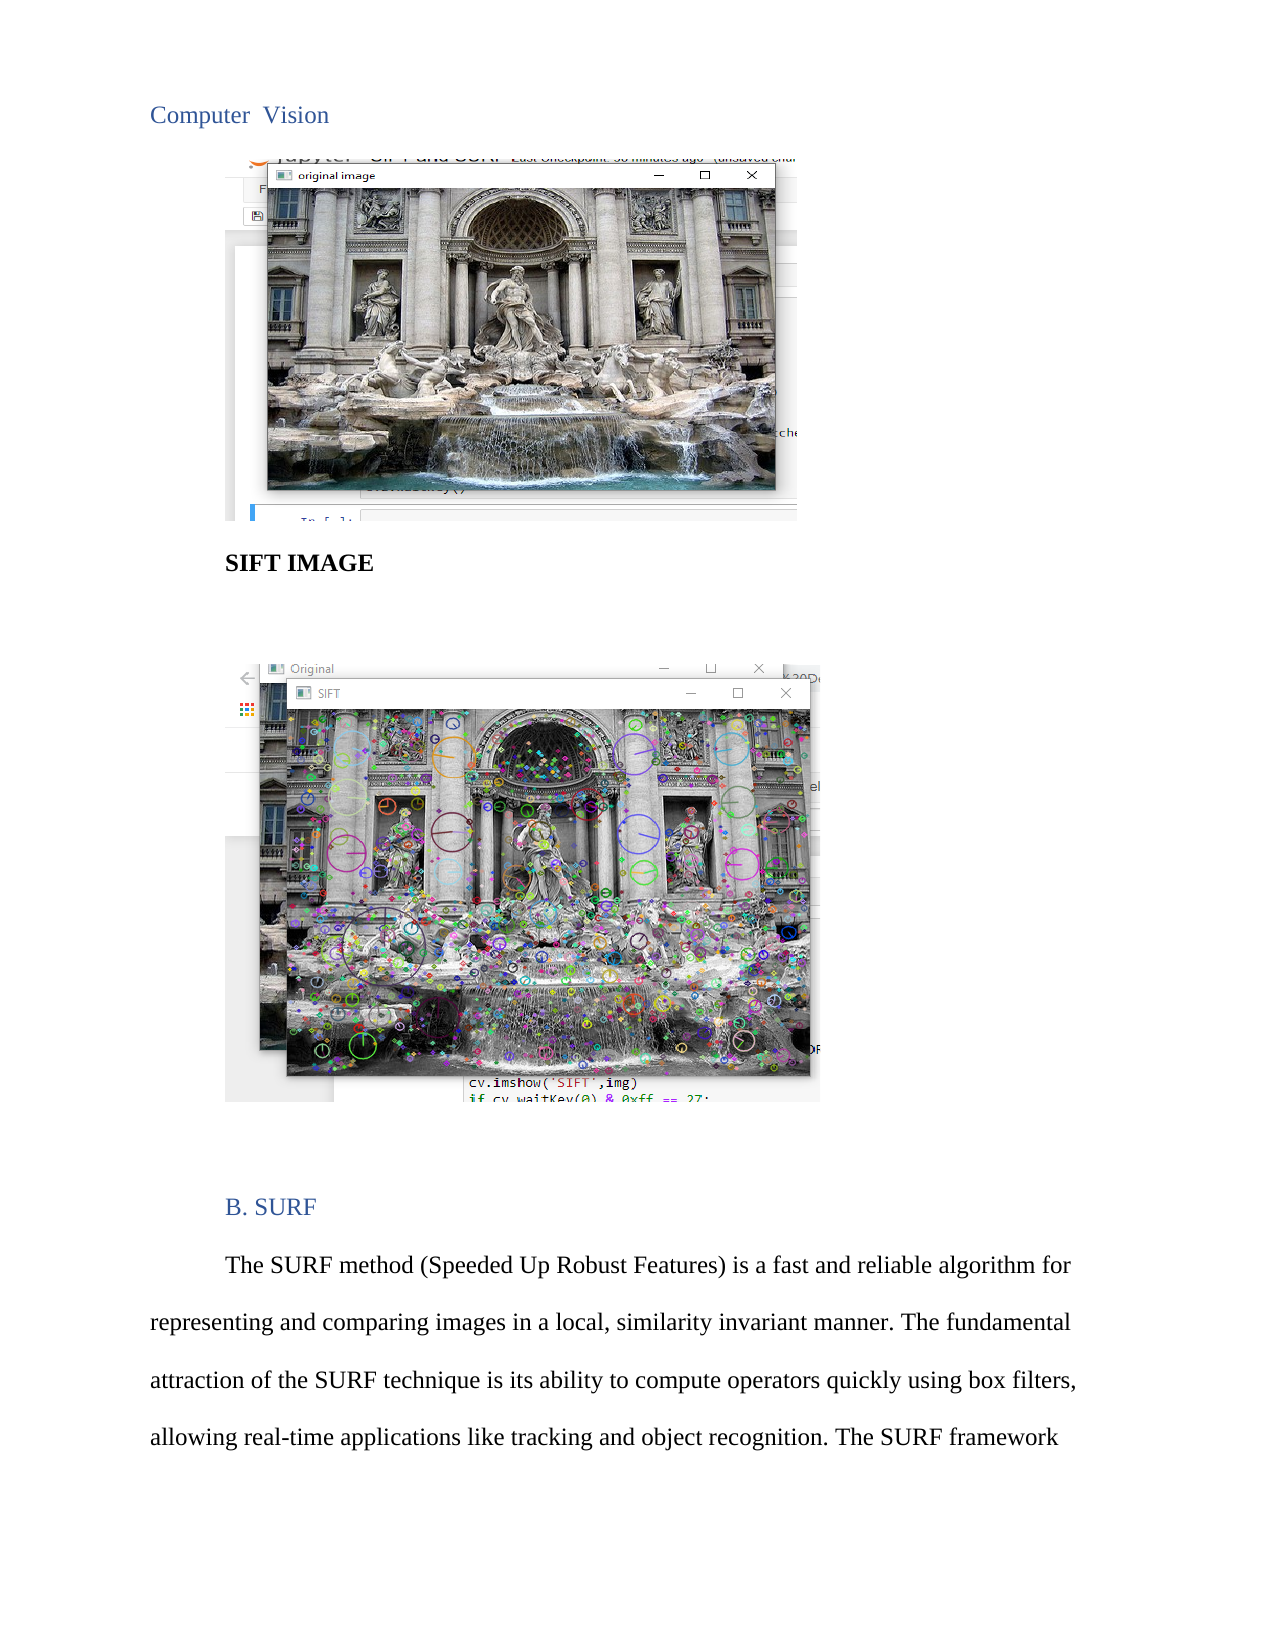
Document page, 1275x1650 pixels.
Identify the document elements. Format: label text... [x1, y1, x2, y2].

picture [225, 159, 797, 521]
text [150, 1250, 1125, 1451]
subtitle B. SURF [150, 1192, 1125, 1221]
picture [225, 664, 821, 1102]
text SIFT IMAGE [150, 548, 1125, 577]
